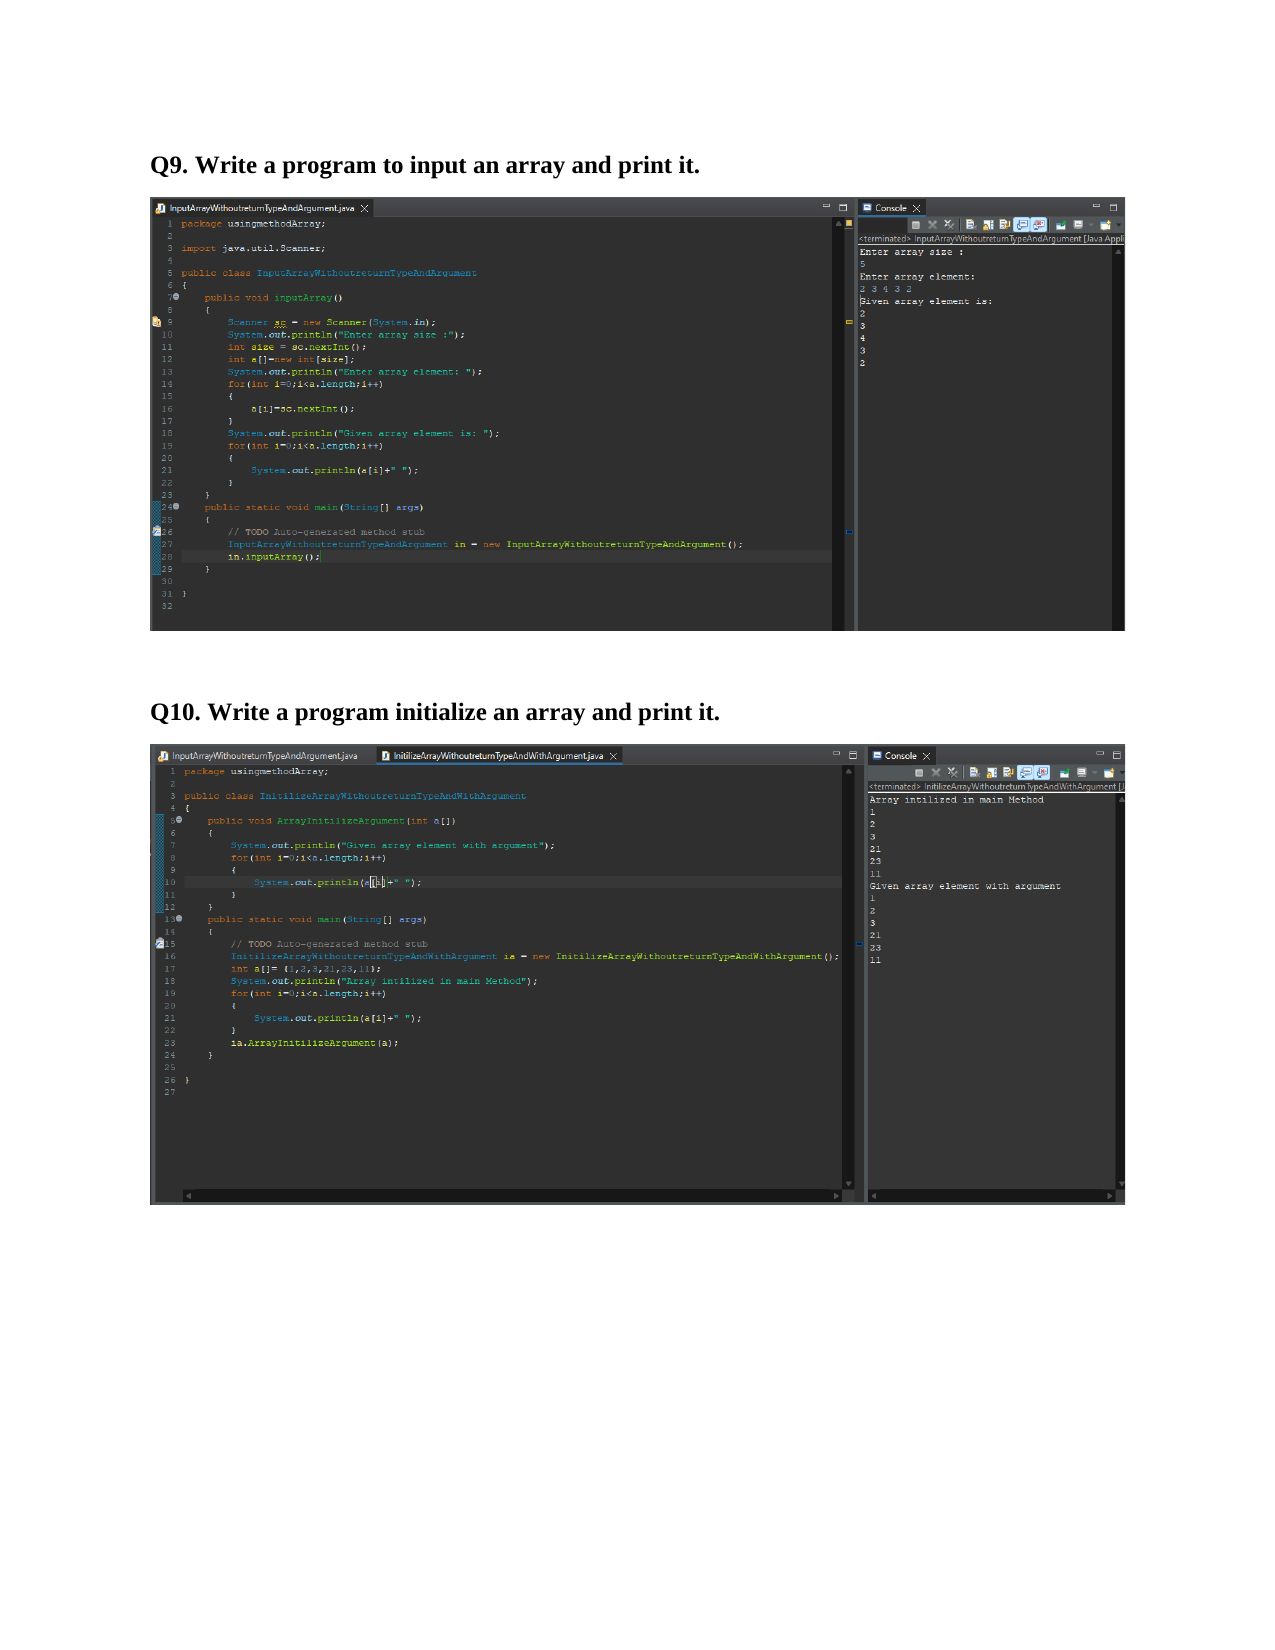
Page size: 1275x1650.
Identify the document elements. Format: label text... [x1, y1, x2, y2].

picture [150, 197, 1125, 631]
text Q9. Write a program to input an array and print it. [150, 150, 1125, 179]
text Q10. Write a program initialize an array and print it. [150, 697, 1125, 726]
picture [150, 744, 1125, 1205]
